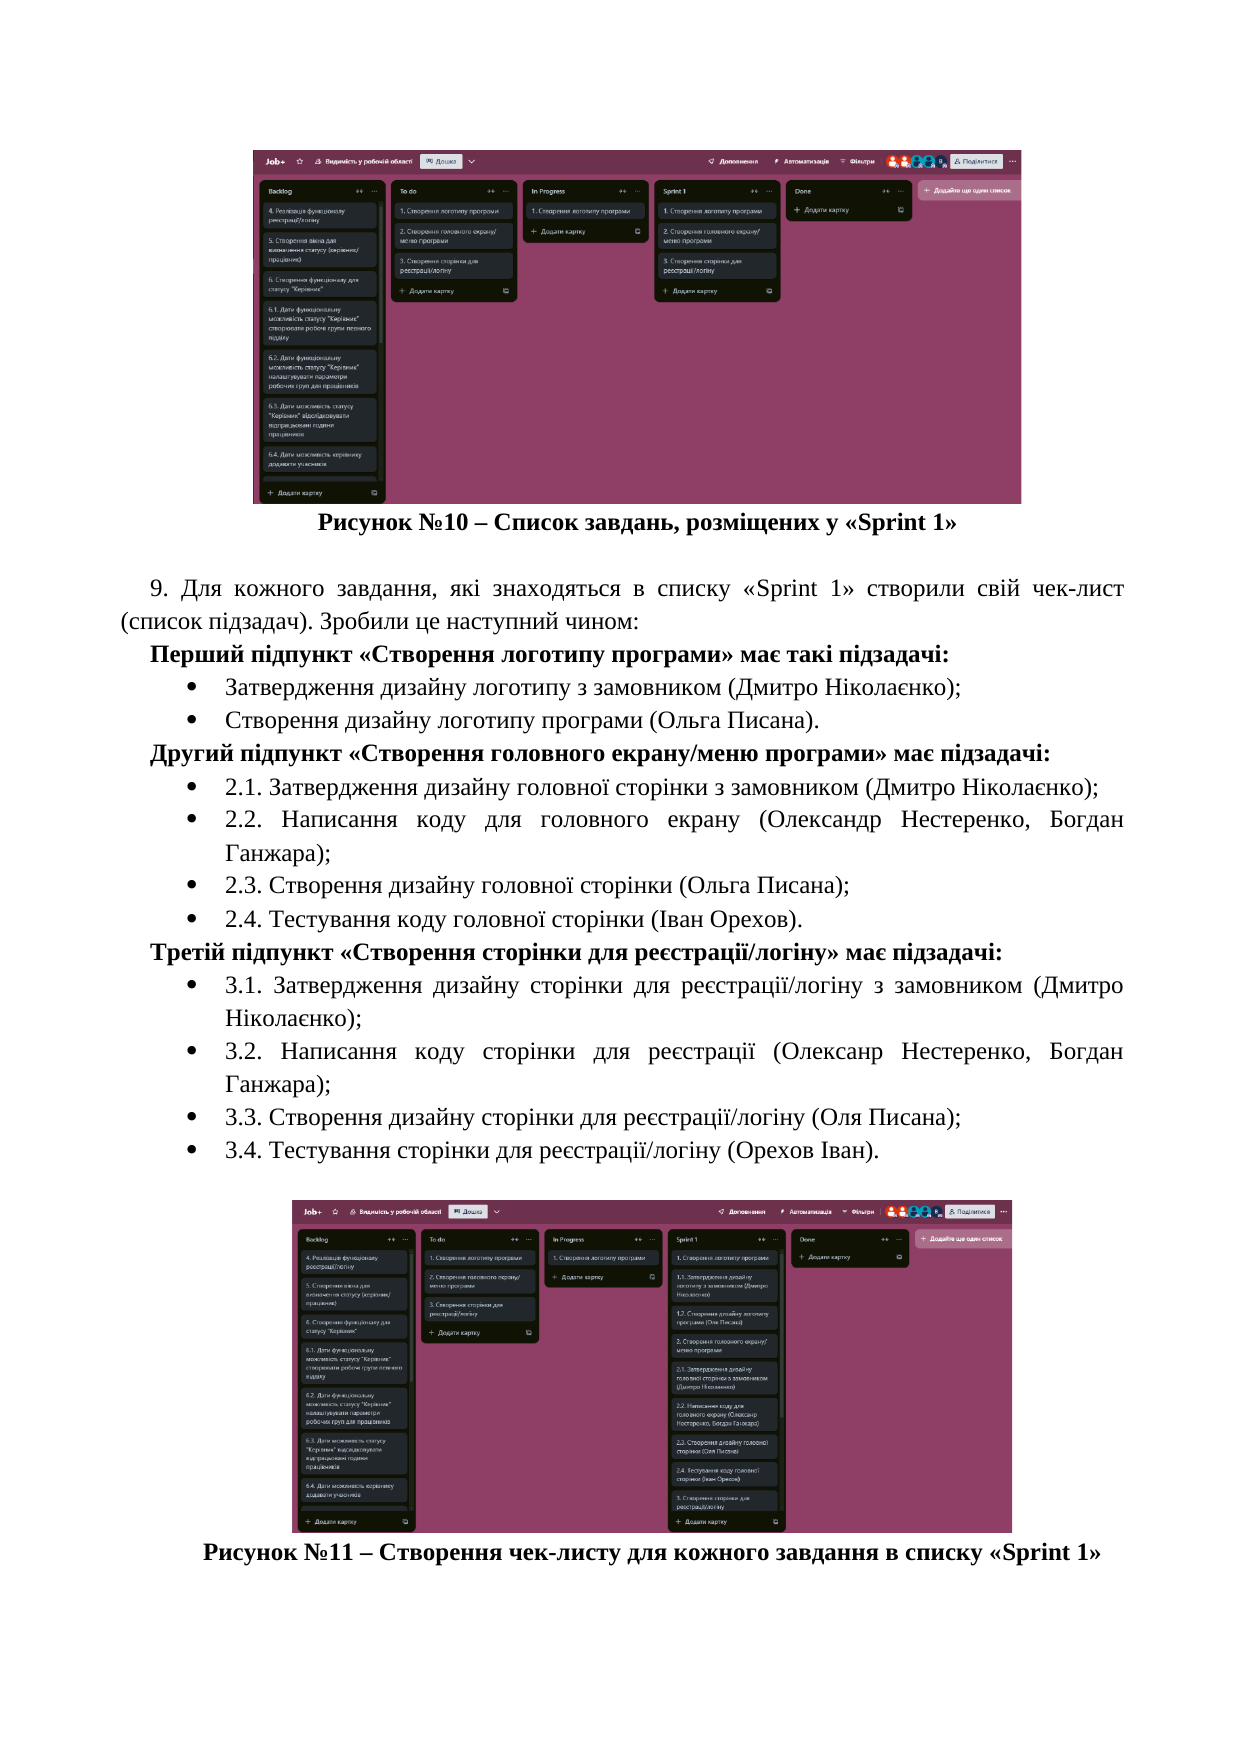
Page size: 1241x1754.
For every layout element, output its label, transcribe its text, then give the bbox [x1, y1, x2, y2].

list 2.2. Написання коду для головного екрану (Олександр Нестеренко, Богдан Ганжара); [187, 804, 1124, 866]
list 3.3. Створення дизайну сторінки для реєстрації/логіну (Оля Писана); [187, 1102, 1124, 1131]
list 3.4. Тестування сторінки для реєстрації/логіну (Орехов Іван). [187, 1135, 1124, 1163]
text Третій підпункт «Створення сторінки для реєстрації/логіну» має підзадачі: [150, 937, 1124, 965]
list Затвердження дизайну логотипу з замовником (Дмитро Ніколаєнко); [187, 672, 1124, 701]
list Створення дизайну логотипу програми (Ольга Писана). [187, 706, 1124, 734]
list 3.2. Написання коду сторінки для реєстрації (Олексанр Нестеренко, Богдан Ганжара); [187, 1036, 1124, 1097]
text Рисунок №11 – Створення чек-листу для кожного завдання в списку «Sprint 1» [150, 1537, 1124, 1566]
list 2.3. Створення дизайну головної сторінки (Ольга Писана); [187, 871, 1124, 899]
text 9. Для кожного завдання, які знаходяться в списку «Sprint 1» створили свій чек-лист (список підзадач). Зробили це наступний чином: [120, 573, 1124, 635]
text Рисунок №10 – Список завдань, розміщених у «Sprint 1» [120, 507, 1124, 536]
text Другий підпункт «Створення головного екрану/меню програми» має підзадачі: [150, 738, 1124, 767]
list 2.1. Затвердження дизайну головної сторінки з замовником (Дмитро Ніколаєнко); [187, 772, 1124, 800]
picture [253, 150, 1022, 504]
picture [292, 1200, 1013, 1533]
list 2.4. Тестування коду головної сторінки (Іван Орехов). [187, 904, 1124, 932]
list 3.1. Затвердження дизайну сторінки для реєстрації/логіну з замовником (Дмитро Ніколаєнко); [187, 970, 1124, 1031]
text Перший підпункт «Створення логотипу програми» має такі підзадачі: [120, 639, 1124, 668]
